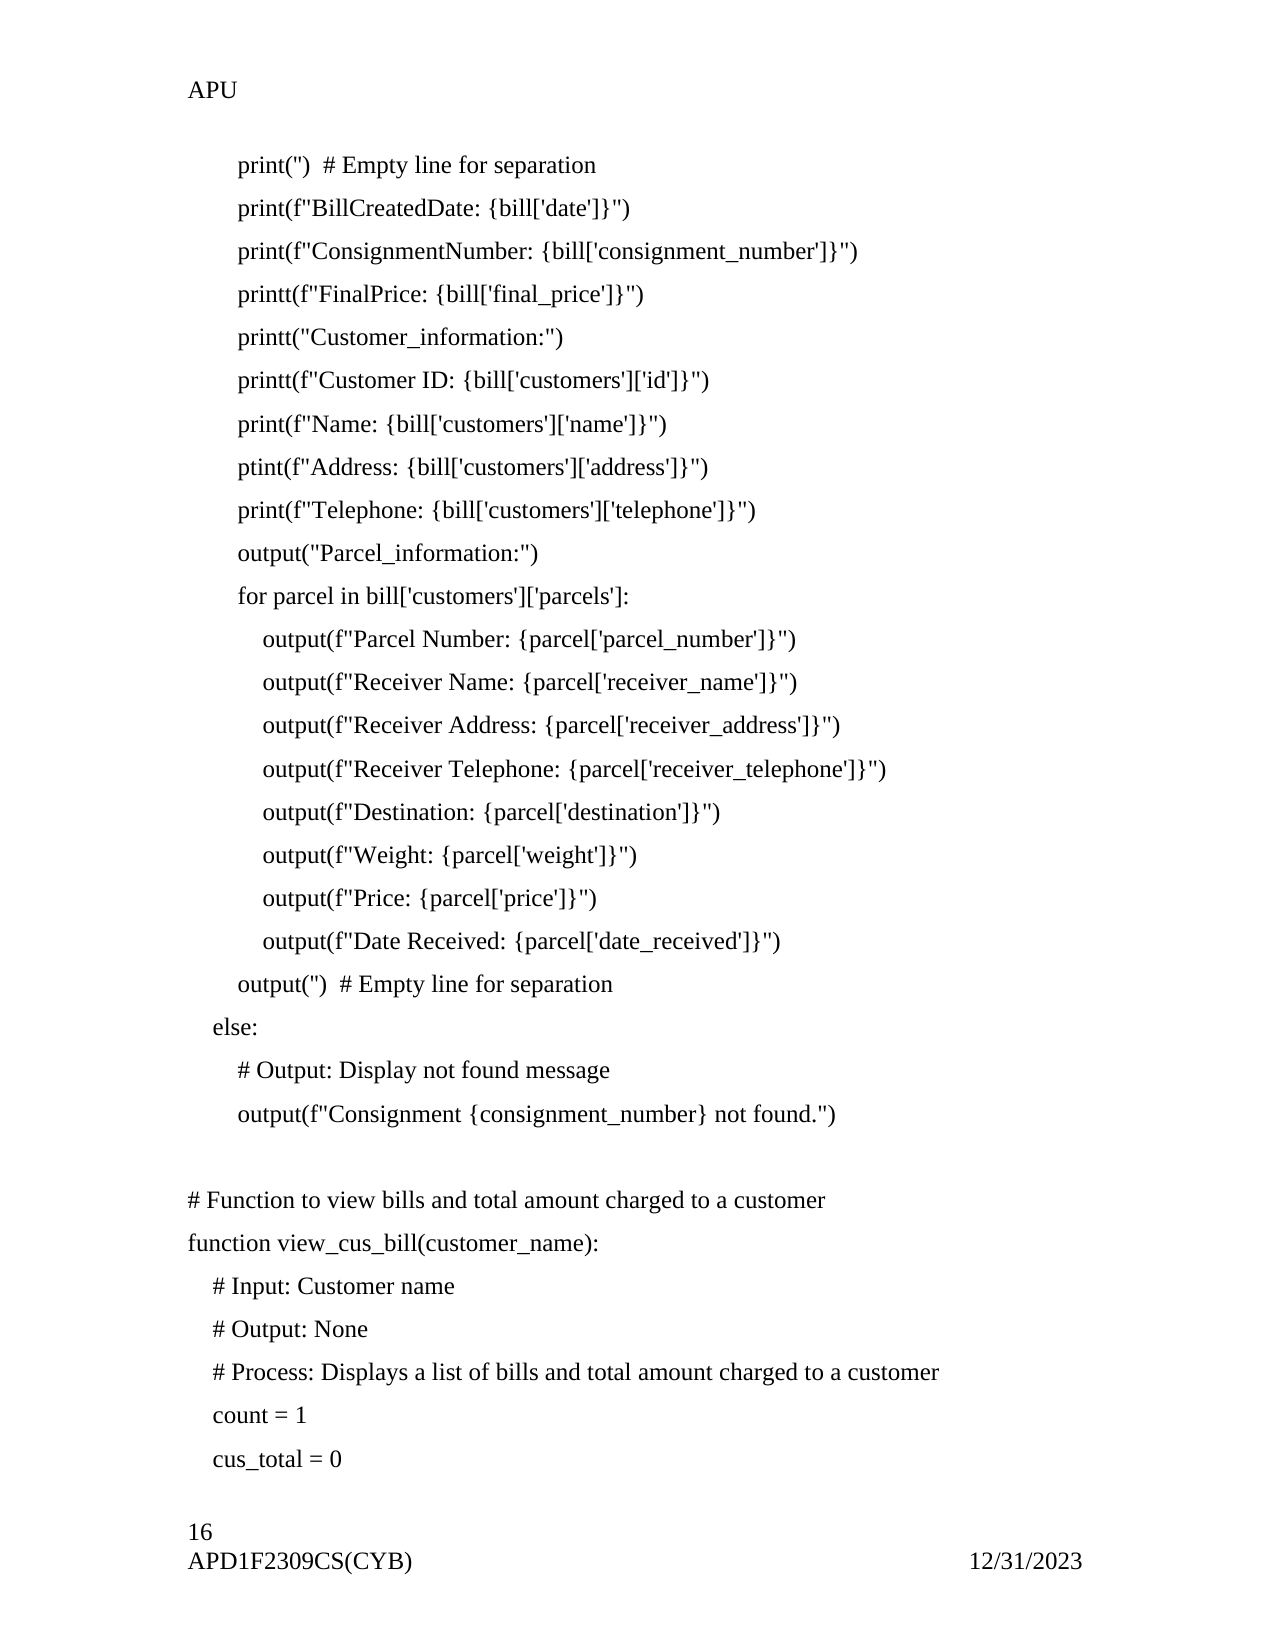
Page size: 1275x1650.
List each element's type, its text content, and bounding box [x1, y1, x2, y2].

text output(f"Receiver Name: {parcel['receiver_name']}") [187, 667, 1087, 696]
text printt("Customer_information:") [187, 322, 1087, 351]
text output(f"Receiver Address: {parcel['receiver_address']}") [187, 711, 1087, 739]
text print(f"ConsignmentNumber: {bill['consignment_number']}") [187, 236, 1087, 265]
text printt(f"Customer ID: {bill['customers']['id']}") [187, 366, 1087, 394]
text output(f"Receiver Telephone: {parcel['receiver_telephone']}") [187, 754, 1087, 782]
text # Function to view bills and total amount charged to a customer [187, 1185, 1087, 1214]
text output("Parcel_information:") [187, 538, 1087, 567]
text output(f"Date Received: {parcel['date_received']}") [187, 926, 1087, 955]
text function view_cus_bill(customer_name): [187, 1228, 1087, 1257]
text ptint(f"Address: {bill['customers']['address']}") [187, 452, 1087, 481]
text # Output: None [187, 1314, 1087, 1343]
text # Output: Display not found message [187, 1056, 1087, 1084]
text else: [187, 1012, 1087, 1041]
text output(f"Consignment {consignment_number} not found.") [187, 1099, 1087, 1127]
text for parcel in bill['customers']['parcels']: [187, 581, 1087, 610]
text # Process: Displays a list of bills and total amount charged to a customer [187, 1357, 1087, 1386]
text # Input: Customer name [187, 1271, 1087, 1300]
text printt(f"FinalPrice: {bill['final_price']}") [187, 279, 1087, 308]
text print(f"Name: {bill['customers']['name']}") [187, 409, 1087, 437]
text output(f"Price: {parcel['price']}") [187, 883, 1087, 912]
text output('') # Empty line for separation [187, 969, 1087, 998]
text cus_total = 0 [187, 1444, 1087, 1472]
text output(f"Weight: {parcel['weight']}") [187, 840, 1087, 869]
text print(f"Telephone: {bill['customers']['telephone']}") [187, 495, 1087, 524]
text output(f"Destination: {parcel['destination']}") [187, 797, 1087, 826]
text print(f"BillCreatedDate: {bill['date']}") [187, 193, 1087, 222]
text output(f"Parcel Number: {parcel['parcel_number']}") [187, 624, 1087, 653]
text print('') # Empty line for separation [187, 150, 1087, 179]
text count = 1 [187, 1401, 1087, 1429]
